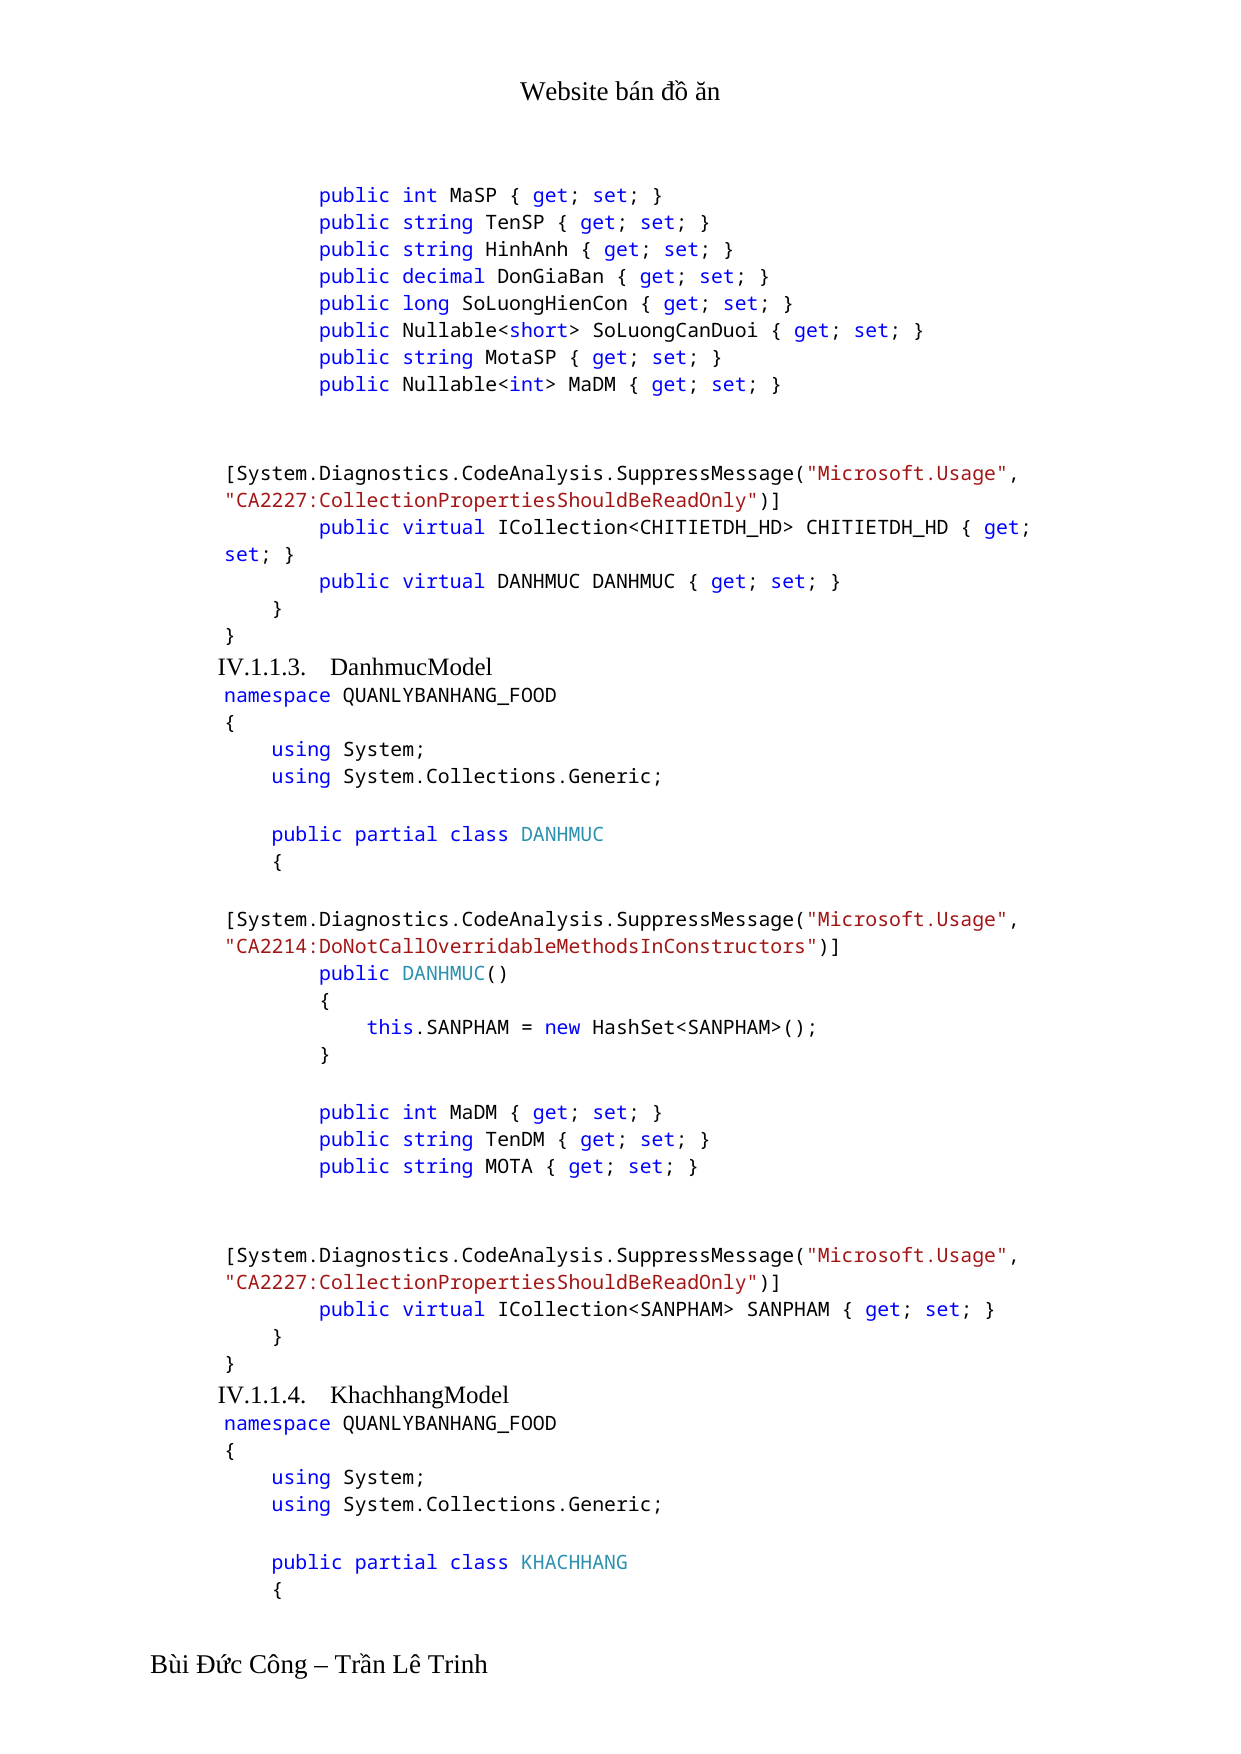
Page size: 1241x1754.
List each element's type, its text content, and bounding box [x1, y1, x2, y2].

text { [224, 986, 1090, 1013]
text [System.Diagnostics.CodeAnalysis.SuppressMessage("Microsoft.Usage", "CA2214:DoNotCallOverridableMethodsInConstructors")] [224, 874, 1090, 959]
text public Nullable<int> MaDM { get; set; } [224, 370, 1090, 397]
text } [224, 594, 1090, 621]
text public virtual ICollection<SANPHAM> SANPHAM { get; set; } [224, 1295, 1090, 1322]
subtitle DanhmucModel [217, 652, 1090, 681]
text } [224, 1349, 1090, 1376]
text using System; [224, 1463, 1090, 1490]
text public DANHMUC() [224, 959, 1090, 986]
text public virtual DANHMUC DANHMUC { get; set; } [224, 567, 1090, 594]
text this.SANPHAM = new HashSet<SANPHAM>(); [224, 1013, 1090, 1040]
text using System.Collections.Generic; [224, 762, 1090, 789]
text namespace QUANLYBANHANG_FOOD [224, 681, 1090, 708]
text using System; [224, 735, 1090, 762]
text } [224, 1322, 1090, 1349]
text } [224, 1040, 1090, 1067]
text public int MaSP { get; set; } [224, 181, 1090, 208]
text public partial class DANHMUC [224, 820, 1090, 847]
text public virtual ICollection<CHITIETDH_HD> CHITIETDH_HD { get; set; } [224, 513, 1090, 567]
subtitle KhachhangModel [217, 1381, 1090, 1409]
text public string TenDM { get; set; } [224, 1125, 1090, 1152]
text public long SoLuongHienCon { get; set; } [224, 289, 1090, 316]
text public string MotaSP { get; set; } [224, 343, 1090, 370]
text } [224, 621, 1090, 648]
text public string TenSP { get; set; } [224, 208, 1090, 235]
text public string HinhAnh { get; set; } [224, 235, 1090, 262]
text public string MOTA { get; set; } [224, 1152, 1090, 1179]
text { [224, 708, 1090, 735]
text public decimal DonGiaBan { get; set; } [224, 262, 1090, 289]
text { [224, 1436, 1090, 1463]
text [System.Diagnostics.CodeAnalysis.SuppressMessage("Microsoft.Usage", "CA2227:CollectionPropertiesShouldBeReadOnly")] [224, 428, 1090, 513]
text { [224, 847, 1090, 874]
text public Nullable<short> SoLuongCanDuoi { get; set; } [224, 316, 1090, 343]
text public partial class KHACHHANG [224, 1548, 1090, 1575]
text namespace QUANLYBANHANG_FOOD [224, 1409, 1090, 1436]
text [System.Diagnostics.CodeAnalysis.SuppressMessage("Microsoft.Usage", "CA2227:CollectionPropertiesShouldBeReadOnly")] [224, 1210, 1090, 1295]
text { [224, 1575, 1090, 1602]
text using System.Collections.Generic; [224, 1490, 1090, 1517]
text public int MaDM { get; set; } [224, 1098, 1090, 1125]
